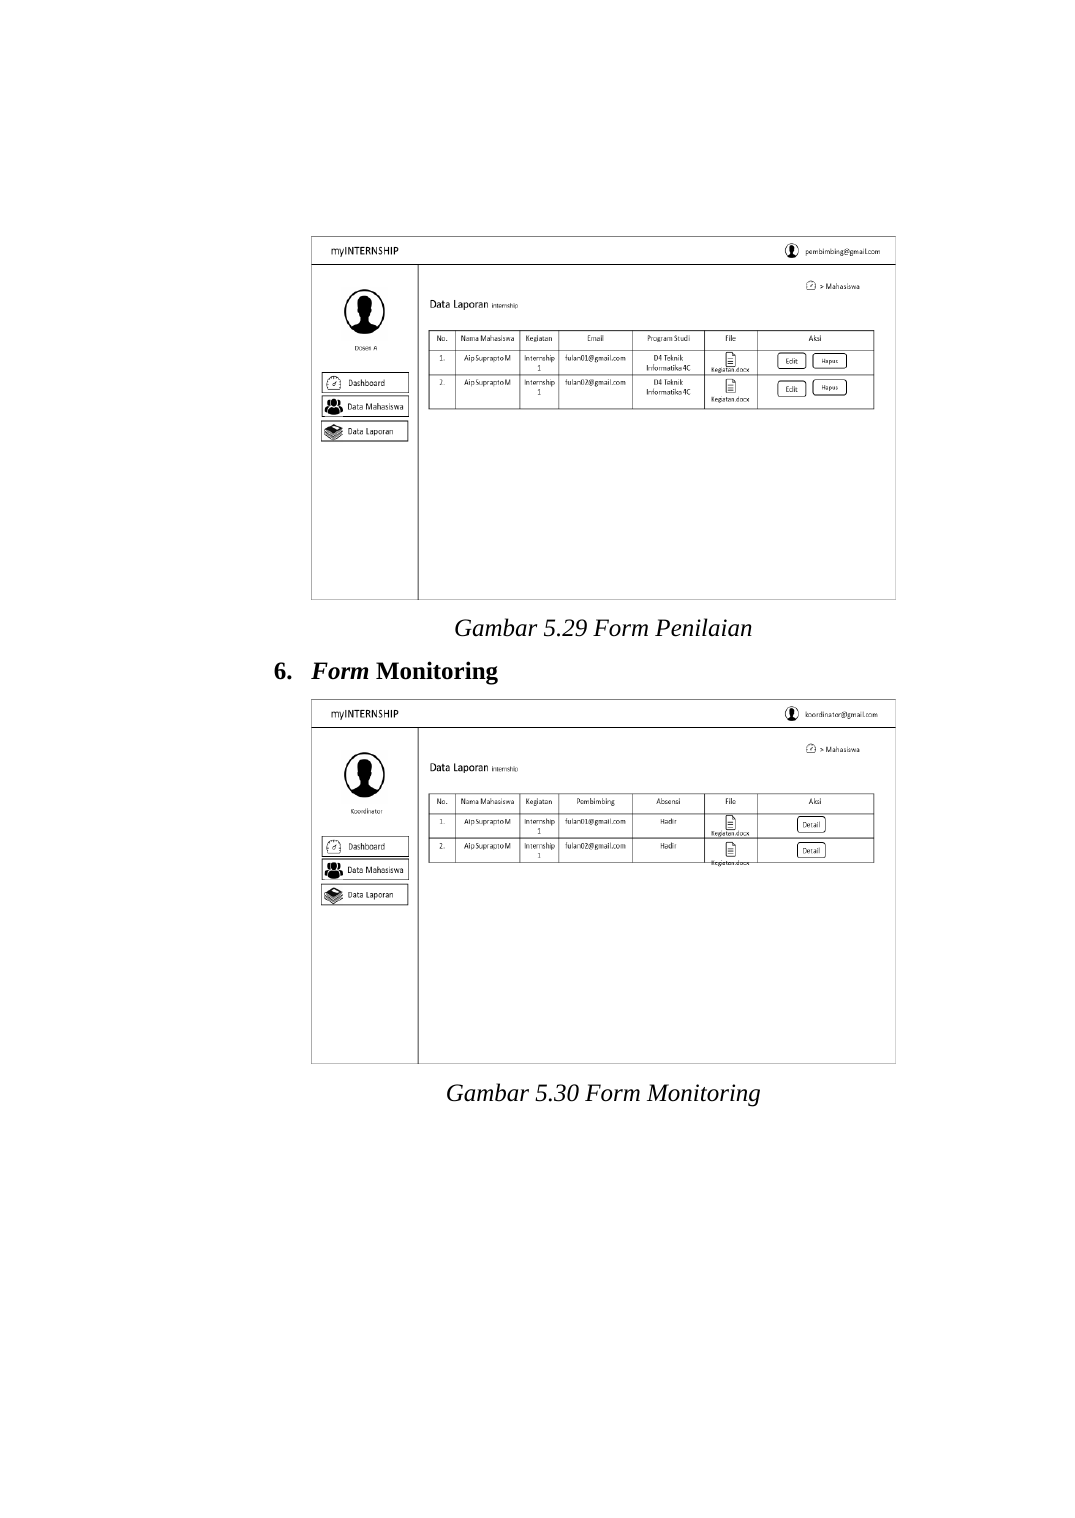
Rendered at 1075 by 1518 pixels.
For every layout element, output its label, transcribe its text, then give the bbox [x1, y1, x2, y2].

list Gambar 5.30 Form Monitoring [311, 1078, 898, 1106]
list Gambar 5.29 Form Penilaian [311, 613, 898, 642]
picture [311, 236, 896, 600]
picture [311, 699, 896, 1064]
list Form Monitoring [274, 656, 898, 685]
